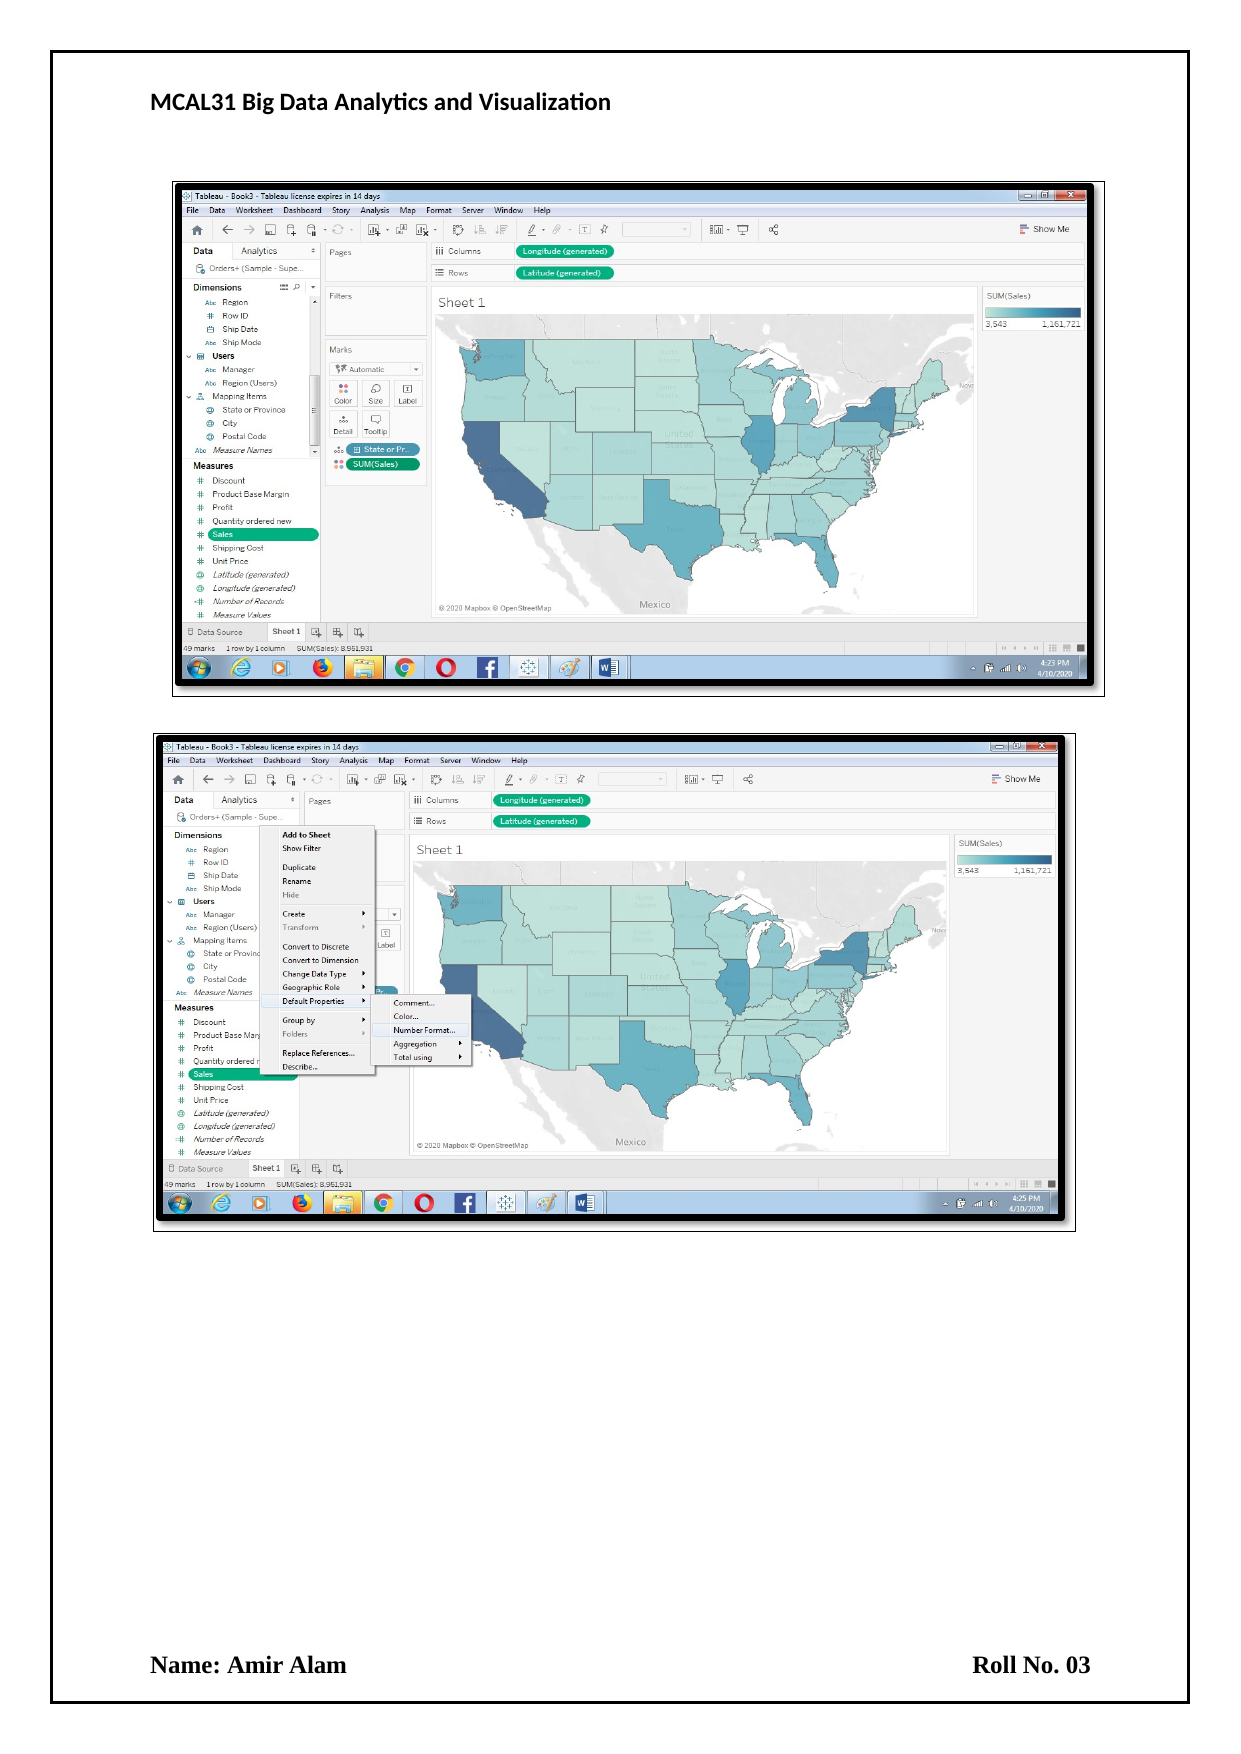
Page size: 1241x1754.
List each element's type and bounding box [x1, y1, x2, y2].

picture [154, 734, 1075, 1231]
picture [173, 182, 1104, 696]
